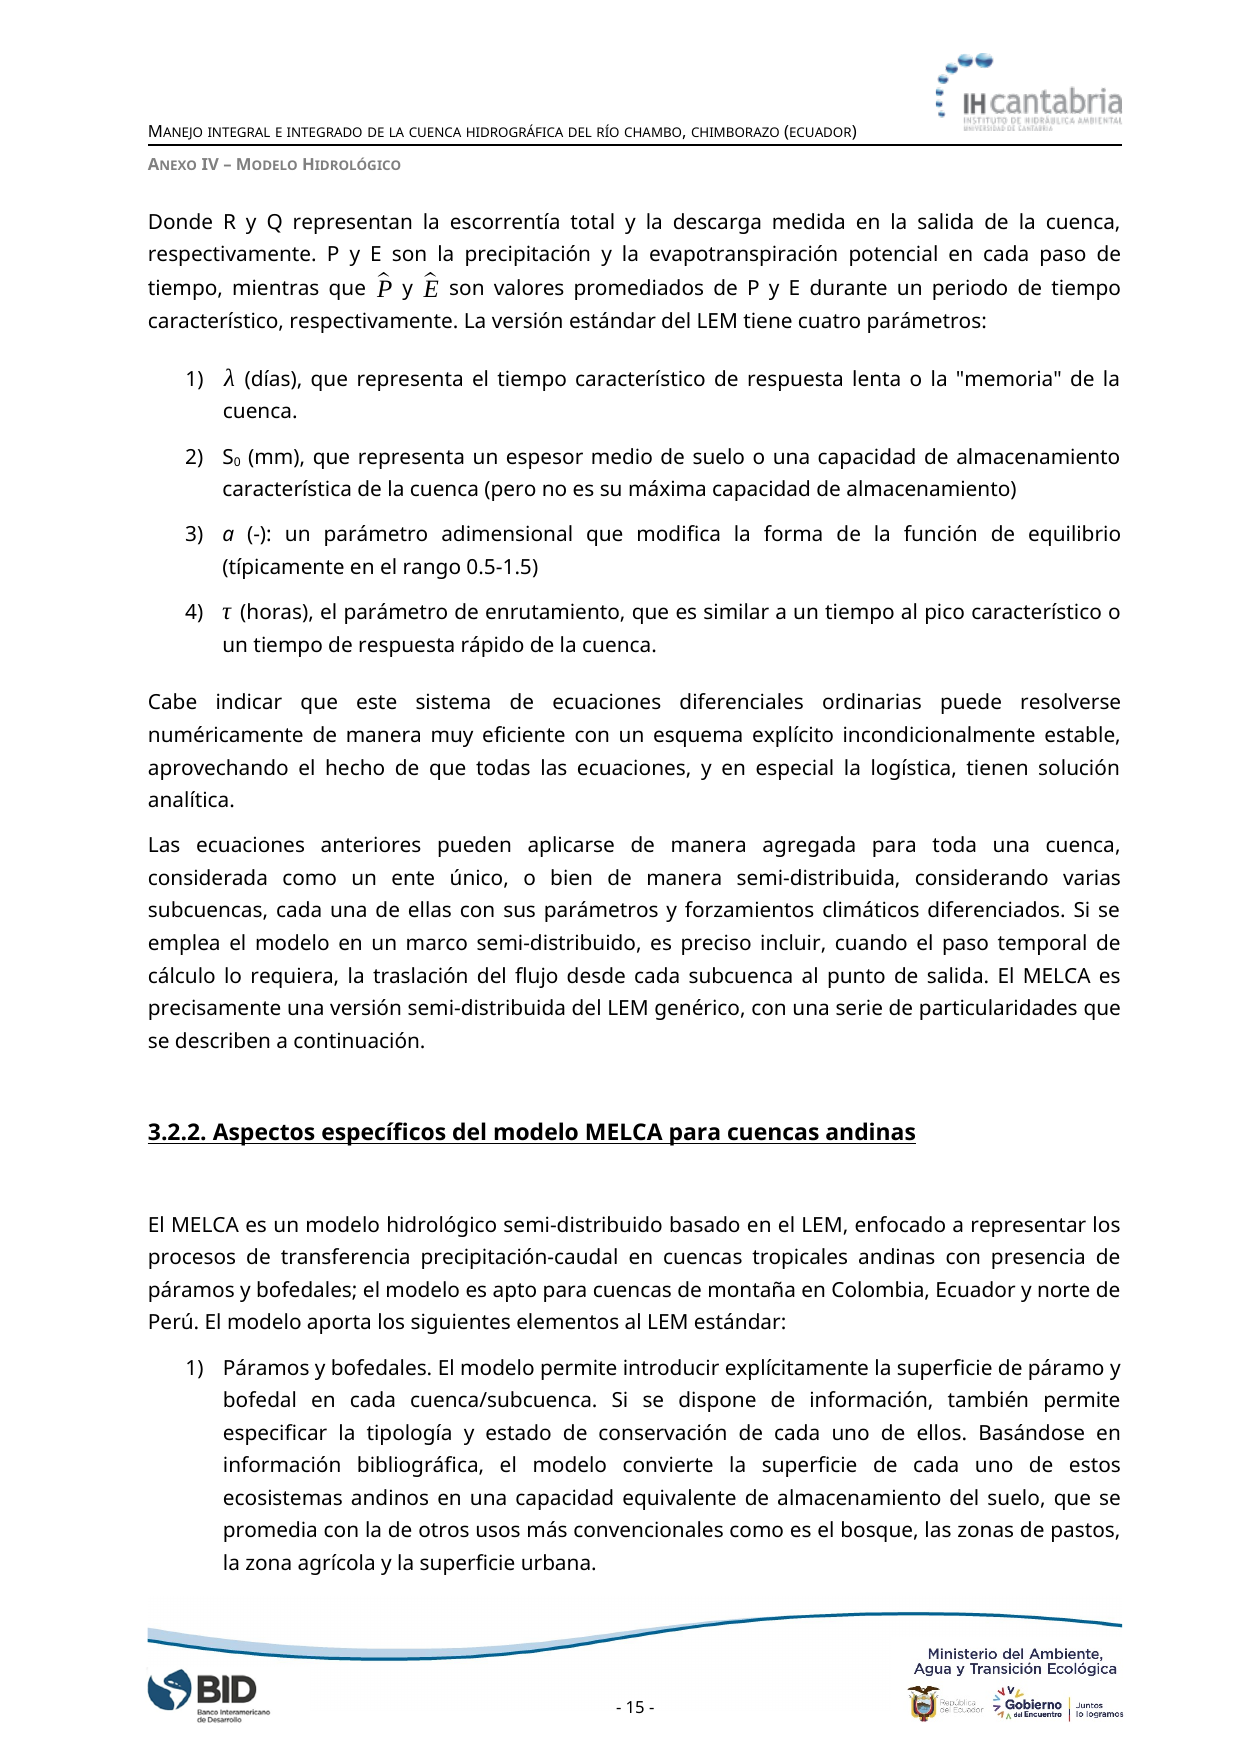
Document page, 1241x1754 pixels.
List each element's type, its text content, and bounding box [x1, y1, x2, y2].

list (horas), el parámetro de enrutamiento, que es similar a un tiempo al pico característico o un tiempo de respuesta rápido de la cuenca. [185, 597, 1122, 658]
picture [935, 53, 1123, 131]
list Páramos y bofedales. El modelo permite introducir explícitamente la superficie de páramo y bofedal en cada cuenca/subcuenca. Si se dispone de información, también permite especificar la tipología y estado de conservación de cada uno de ellos. Basándose en información bibliográfica, el modelo convierte la superficie de cada uno de estos ecosistemas andinos en una capacidad equivalente de almacenamiento del suelo, que se promedia con la de otros usos más convencionales como es el bosque, las zonas de pastos, la zona agrícola y la superficie urbana. [185, 1353, 1122, 1577]
picture [113, 1596, 1140, 1729]
list a (-): un parámetro adimensional que modifica la forma de la función de equilibrio (típicamente en el rango 0.5-1.5) [185, 519, 1122, 581]
list S0 (mm), que representa un espesor medio de suelo o una capacidad de almacenamiento característica de la cuenca (pero no es su máxima capacidad de almacenamiento) [185, 442, 1122, 503]
text Las ecuaciones anteriores pueden aplicarse de manera agregada para toda una cuenca, considerada como un ente único, o bien de manera semi-distribuida, considerando varias subcuencas, cada una de ellas con sus parámetros y forzamientos climáticos diferenciados. Si se emplea el modelo en un marco semi-distribuido, es preciso incluir, cuando el paso temporal de cálculo lo requiera, la traslación del flujo desde cada subcuenca al punto de salida. El MELCA es precisamente una versión semi-distribuida del LEM genérico, con una serie de particularidades que se describen a continuación. [148, 830, 1122, 1054]
text El MELCA es un modelo hidrológico semi-distribuido basado en el LEM, enfocado a representar los procesos de transferencia precipitación-caudal en cuencas tropicales andinas con presencia de páramos y bofedales; el modelo es apto para cuencas de montaña en Colombia, Ecuador y norte de Perú. El modelo aporta los siguientes elementos al LEM estándar: [148, 1210, 1122, 1336]
text Donde R y Q representan la escorrentía total y la descarga medida en la salida de la cuenca, respectivamente. P y E son la precipitación y la evapotranspiración potencial en cada paso de tiempo, mientras que y son valores promediados de P y E durante un periodo de tiempo característico, respectivamente. La versión estándar del LEM tiene cuatro parámetros: [148, 207, 1122, 335]
subtitle Aspectos específicos del modelo MELCA para cuencas andinas [148, 1116, 1122, 1147]
text Cabe indicar que este sistema de ecuaciones diferenciales ordinarias puede resolverse numéricamente de manera muy eficiente con un esquema explícito incondicionalmente estable, aprovechando el hecho de que todas las ecuaciones, y en especial la logística, tienen solución analítica. [148, 687, 1122, 814]
list (días), que representa el tiempo característico de respuesta lenta o la "memoria" de la cuenca. [185, 364, 1122, 425]
